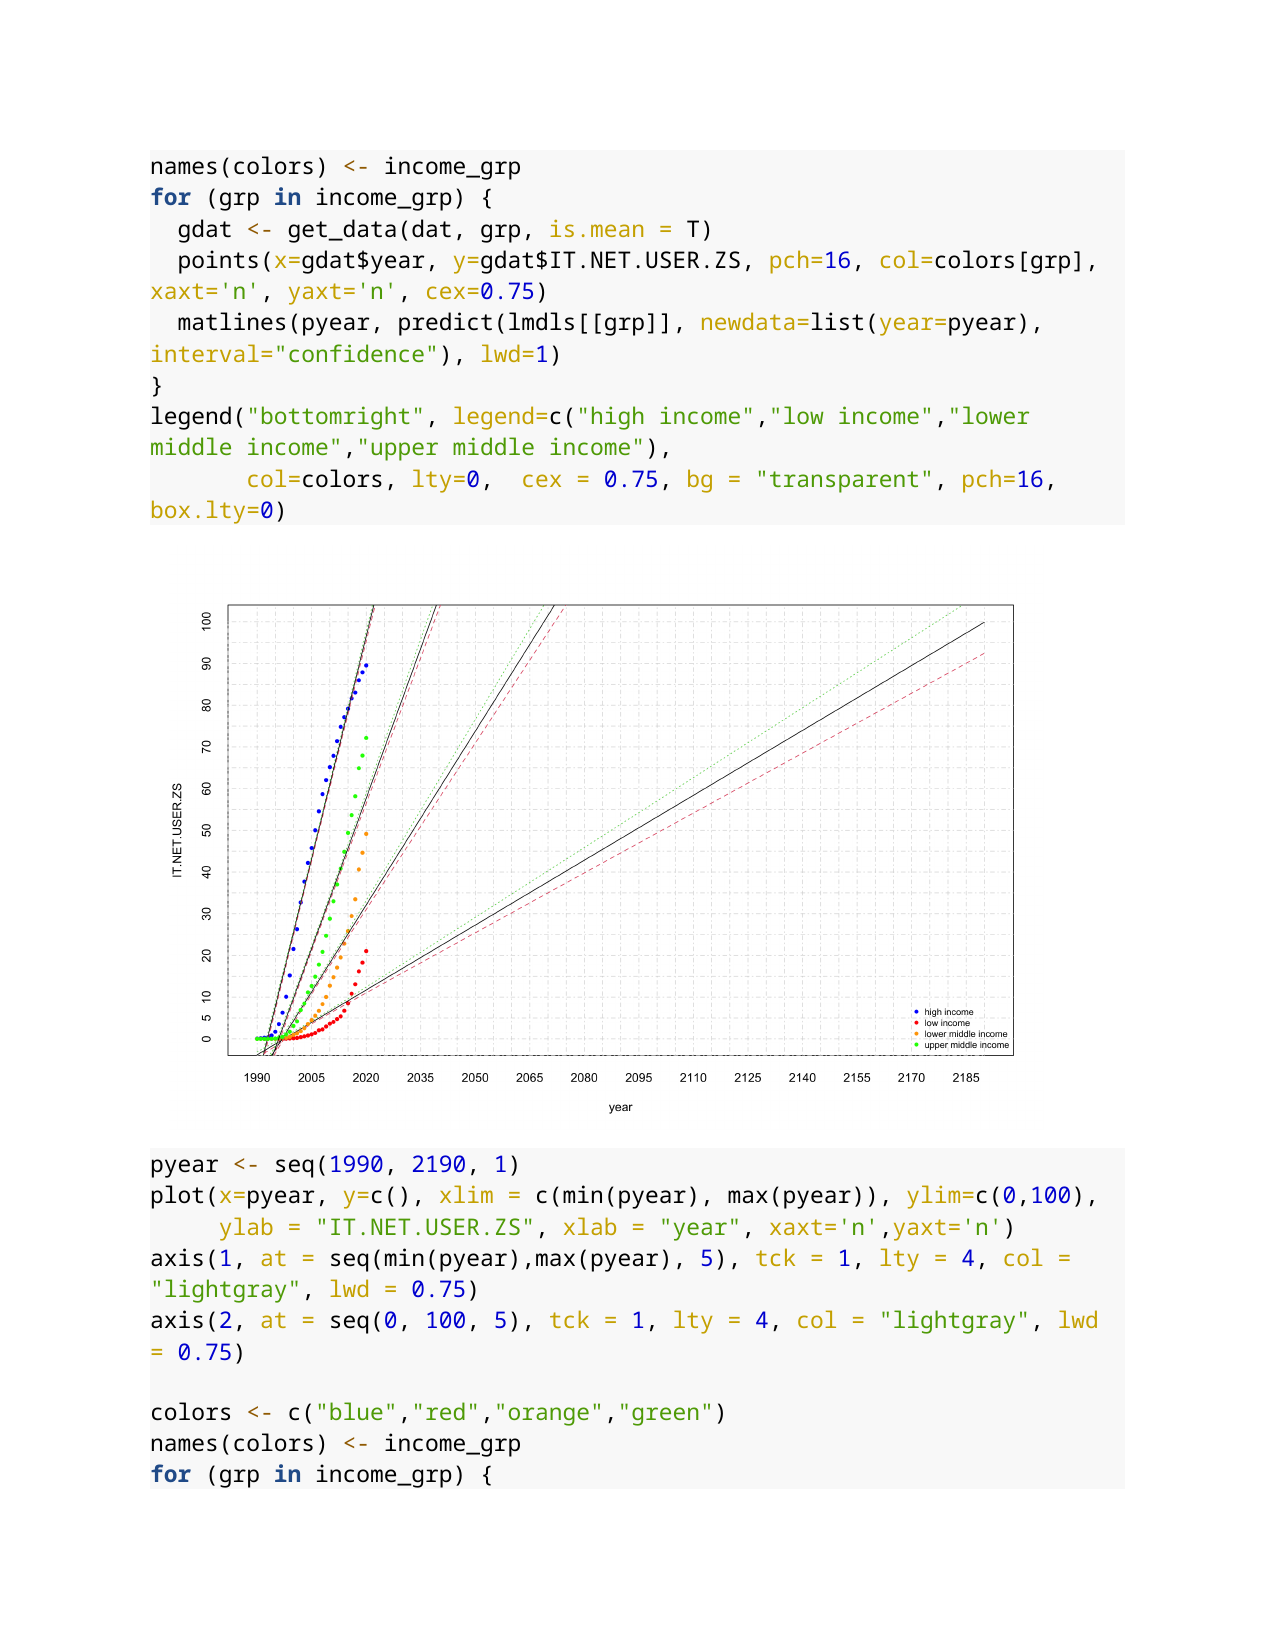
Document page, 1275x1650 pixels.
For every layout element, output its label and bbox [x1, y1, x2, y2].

picture [168, 545, 1044, 1130]
text [150, 150, 1125, 525]
text [150, 1148, 1125, 1489]
